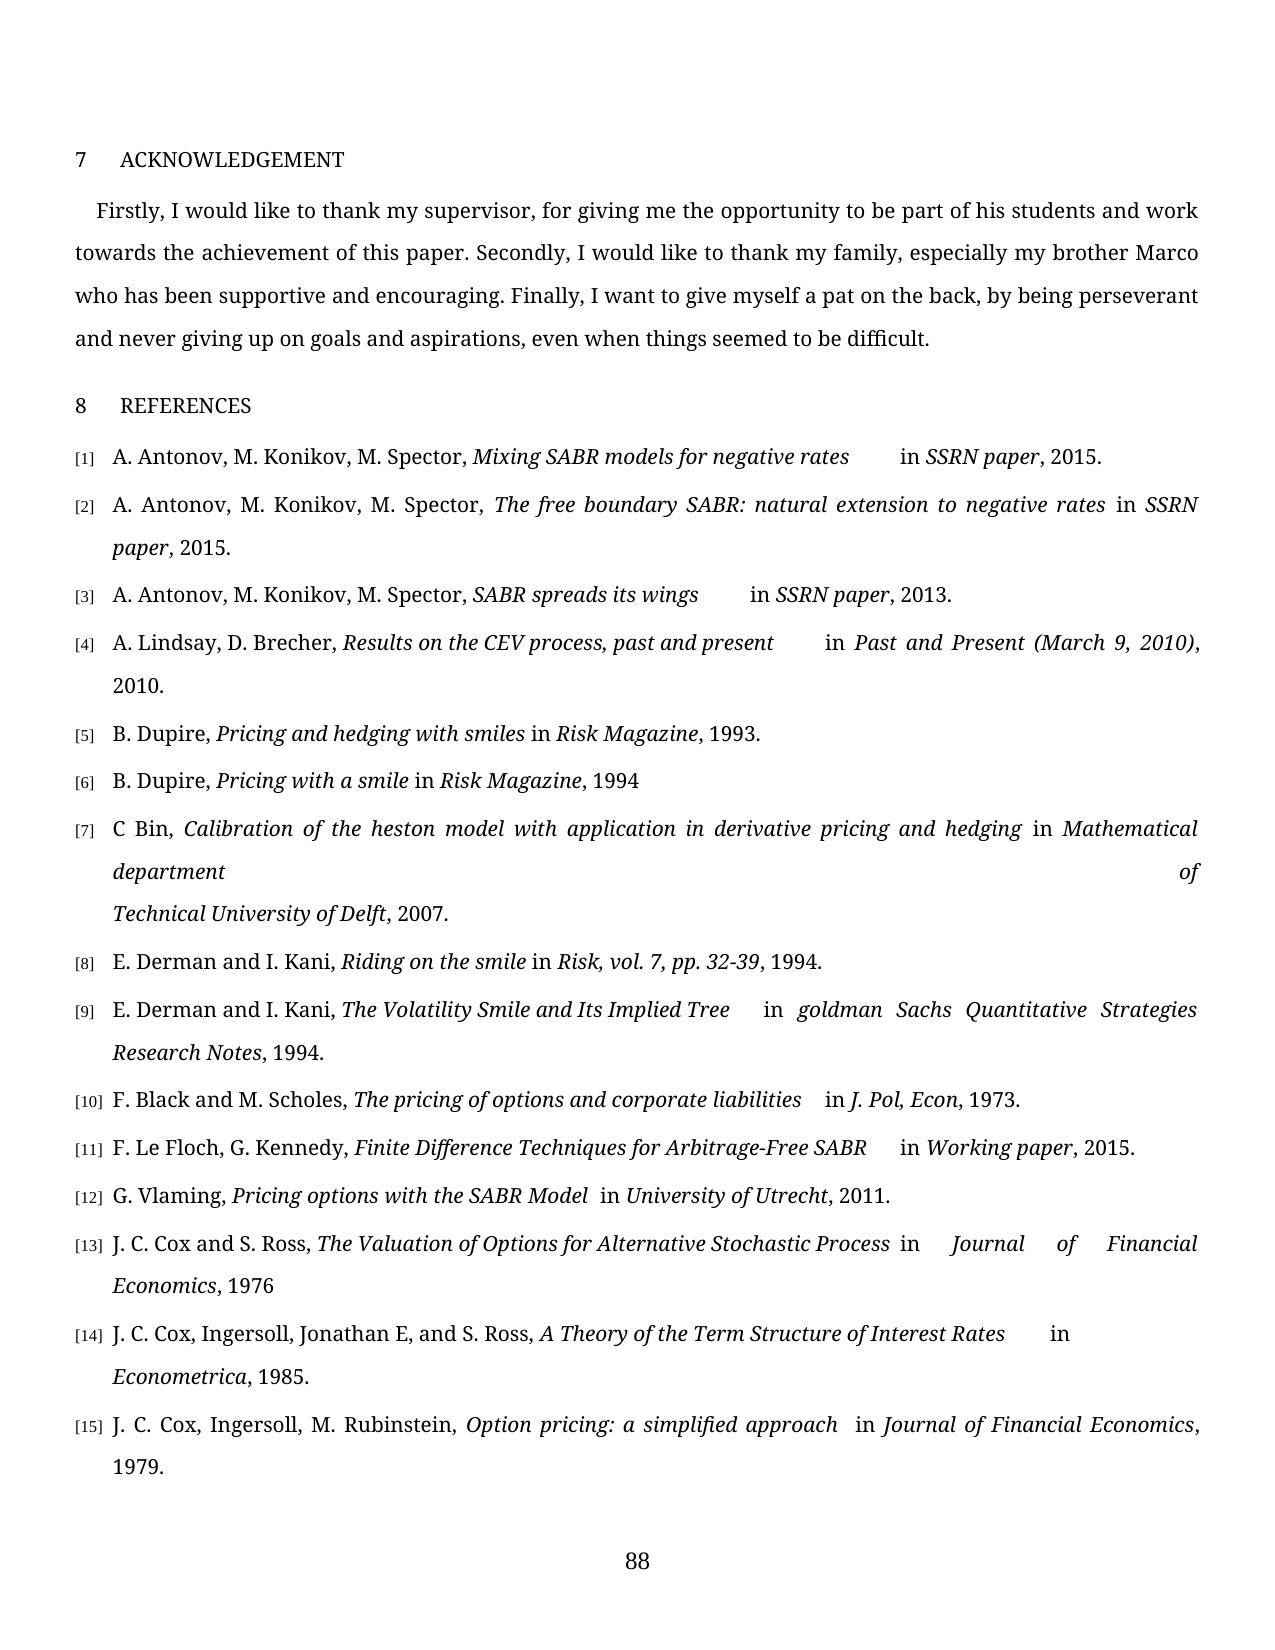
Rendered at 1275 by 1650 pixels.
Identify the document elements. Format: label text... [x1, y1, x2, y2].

text B. Dupire, Pricing and hedging with smiles in Risk Magazine, 1993. [75, 719, 1200, 747]
text A. Antonov, M. Konikov, M. Spector, SABR spreads its wings in SSRN paper, 2013. [75, 581, 1200, 609]
text E. Derman and I. Kani, The Volatility Smile and Its Implied Tree in goldman Sachs Quantitative Strategies Research Notes, 1994. [75, 995, 1200, 1066]
text A. Lindsay, D. Brecher, Results on the CEV process, past and present in Past and Present (March 9, 2010), 2010. [75, 628, 1200, 699]
text B. Dupire, Pricing with a smile in Risk Magazine, 1994 [75, 767, 1200, 795]
text Firstly, I would like to thank my supervisor, for giving me the opportunity to be part of his students and work towards the achievement of this paper. Secondly, I would like to thank my family, especially my brother Marco who has been supportive and encouraging. Finally, I want to give myself a pat on the back, by being perseverant and never giving up on goals and aspirations, even when things seemed to be difficult. [75, 196, 1200, 352]
text F. Black and M. Scholes, The pricing of options and corporate liabilities in J. Pol, Econ, 1973. [75, 1086, 1200, 1114]
text A. Antonov, M. Konikov, M. Spector, Mixing SABR models for negative rates in SSRN paper, 2015. [75, 442, 1200, 471]
text F. Le Floch, G. Kennedy, Finite Difference Techniques for Arbitrage-Free SABR in Working paper, 2015. [75, 1133, 1200, 1162]
text ACKNOWLEDGEMENT [75, 145, 1200, 173]
text REFERENCES [75, 391, 1200, 420]
text C Bin, Calibration of the heston model with application in derivative pricing and hedging in Mathematical department of Technical University of Delft, 2007. [75, 814, 1200, 928]
text J. C. Cox, Ingersoll, Jonathan E, and S. Ross, A Theory of the Term Structure of Interest Rates in Econometrica, 1985. [75, 1319, 1200, 1391]
text A. Antonov, M. Konikov, M. Spector, The free boundary SABR: natural extension to negative rates in SSRN paper, 2015. [75, 490, 1200, 561]
text E. Derman and I. Kani, Riding on the smile in Risk, vol. 7, pp. 32-39, 1994. [75, 947, 1200, 976]
text J. C. Cox, Ingersoll, M. Rubinstein, Option pricing: a simplified approach in Journal of Financial Economics, 1979. [75, 1410, 1200, 1481]
text G. Vlaming, Pricing options with the SABR Model in University of Utrecht, 2011. [75, 1181, 1200, 1210]
text J. C. Cox and S. Ross, The Valuation of Options for Alternative Stochastic Process in Journal of Financial Economics, 1976 [75, 1229, 1200, 1300]
